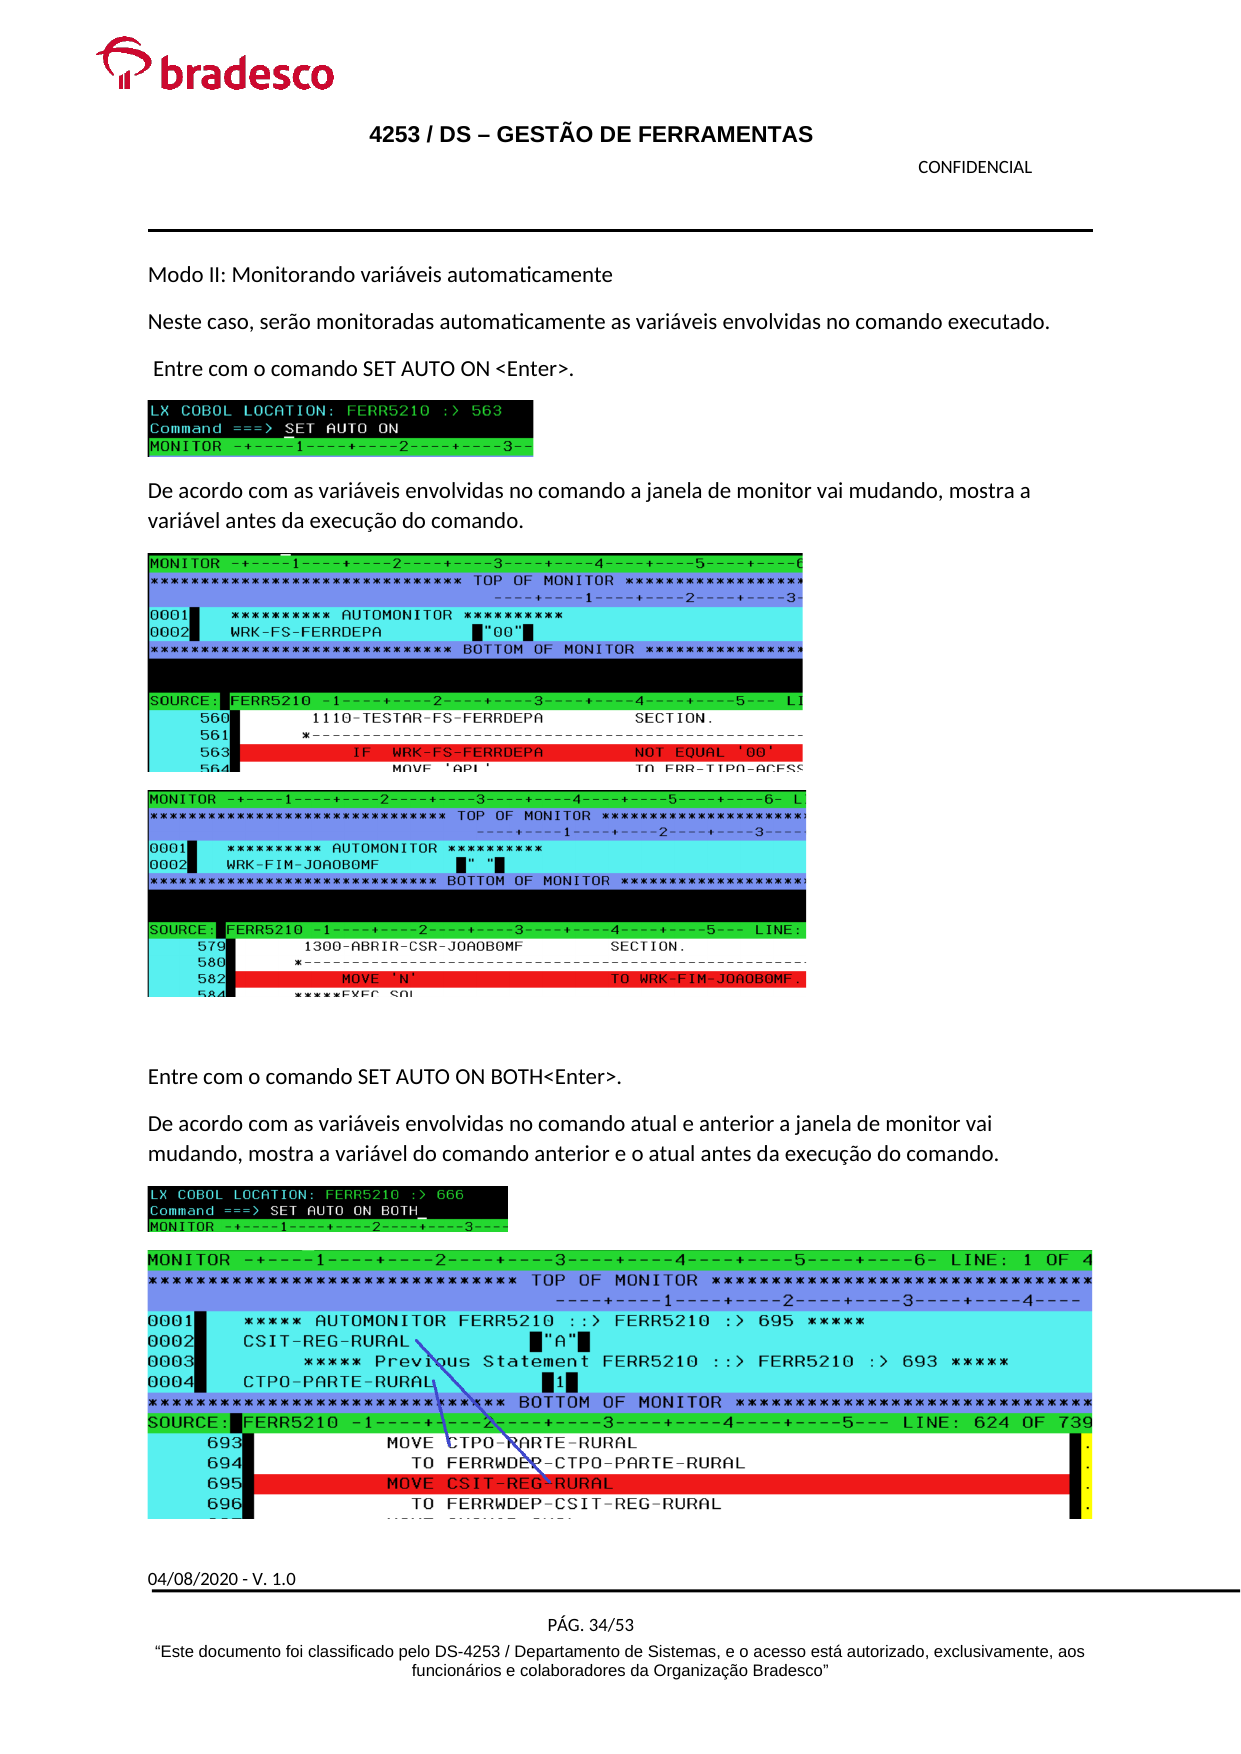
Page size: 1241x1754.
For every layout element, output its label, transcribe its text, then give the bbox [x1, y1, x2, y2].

picture [78, 18, 351, 107]
text Neste caso, serão monitoradas automaticamente as variáveis envolvidas no comando executado. [148, 307, 1093, 335]
text Entre com o comando SET AUTO ON <Enter>. [148, 354, 1093, 382]
text De acordo com as variáveis envolvidas no comando atual e anterior a janela de monitor vai mudando, mostra a variável do comando anterior e o atual antes da execução do comando. [148, 1109, 1093, 1168]
picture [147, 400, 534, 457]
picture [147, 1250, 1093, 1524]
text Modo II: Monitorando variáveis automaticamente [148, 260, 1093, 288]
picture [147, 1186, 508, 1232]
text Entre com o comando SET AUTO ON BOTH<Enter>. [148, 1062, 1093, 1091]
picture [147, 553, 803, 772]
text De acordo com as variáveis envolvidas no comando a janela de monitor vai mudando, mostra a variável antes da execução do comando. [148, 476, 1093, 534]
picture [147, 790, 807, 997]
